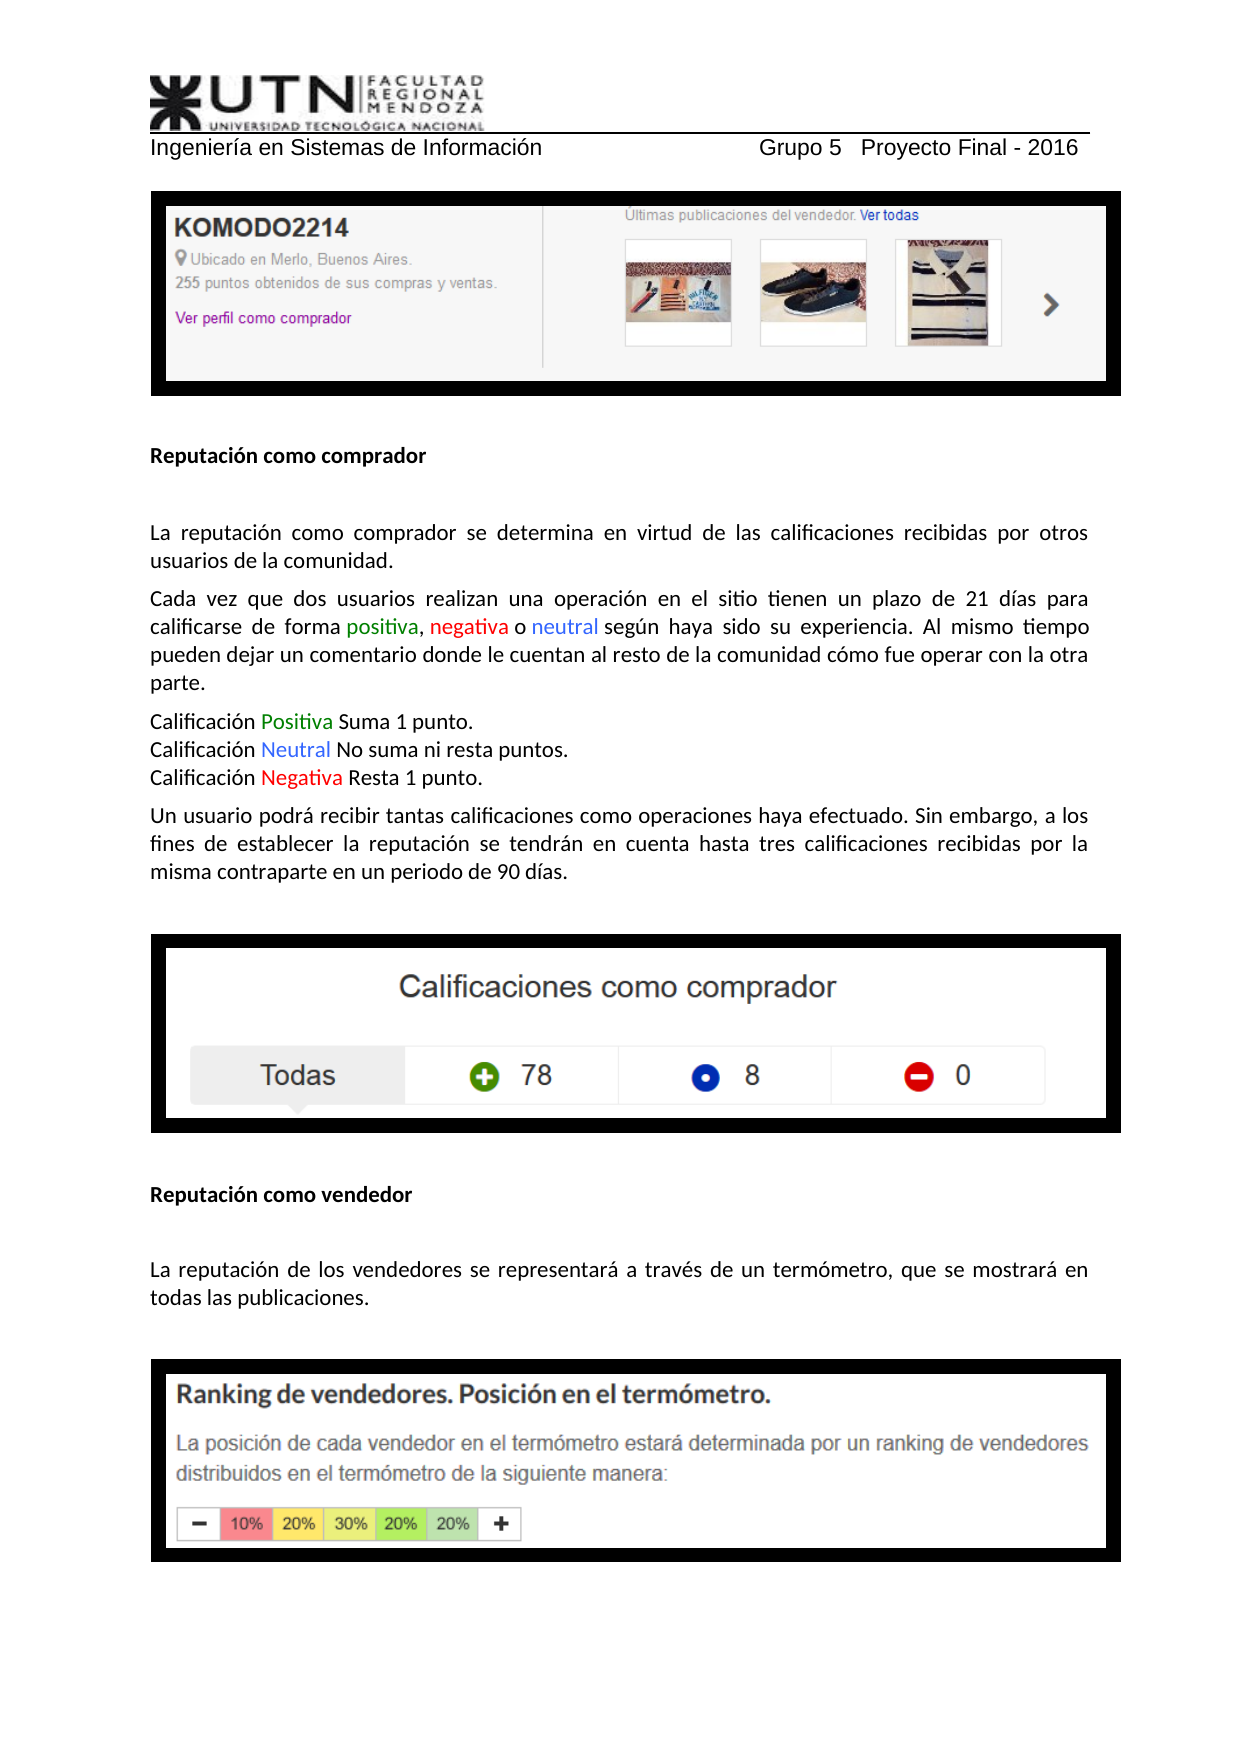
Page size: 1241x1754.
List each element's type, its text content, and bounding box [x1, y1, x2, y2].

text Reputación como vendedor [150, 1180, 1090, 1208]
picture [166, 1374, 1106, 1548]
text La reputación de los vendedores se representará a través de un termómetro, que se mostrará en todas las publicaciones. [150, 1255, 1090, 1311]
picture [166, 948, 1106, 1118]
text Reputación como comprador [150, 441, 1090, 469]
text Calificación Positiva Suma 1 punto. Calificación Neutral No suma ni resta puntos. Calificación Negativa Resta 1 punto. [150, 707, 1090, 791]
text Un usuario podrá recibir tantas calificaciones como operaciones haya efectuado. Sin embargo, a los fines de establecer la reputación se tendrán en cuenta hasta tres calificaciones recibidas por la misma contraparte en un periodo de 90 días. [150, 801, 1090, 886]
picture [166, 206, 1106, 381]
picture [150, 75, 485, 131]
text Cada vez que dos usuarios realizan una operación en el sitio tienen un plazo de 21 días para calificarse de forma positiva, negativa o neutral según haya sido su experiencia. Al mismo tiempo pueden dejar un comentario donde le cuentan al resto de la comunidad cómo fue operar con la otra parte. [150, 584, 1090, 697]
text La reputación como comprador se determina en virtud de las calificaciones recibidas por otros usuarios de la comunidad. [150, 518, 1090, 574]
